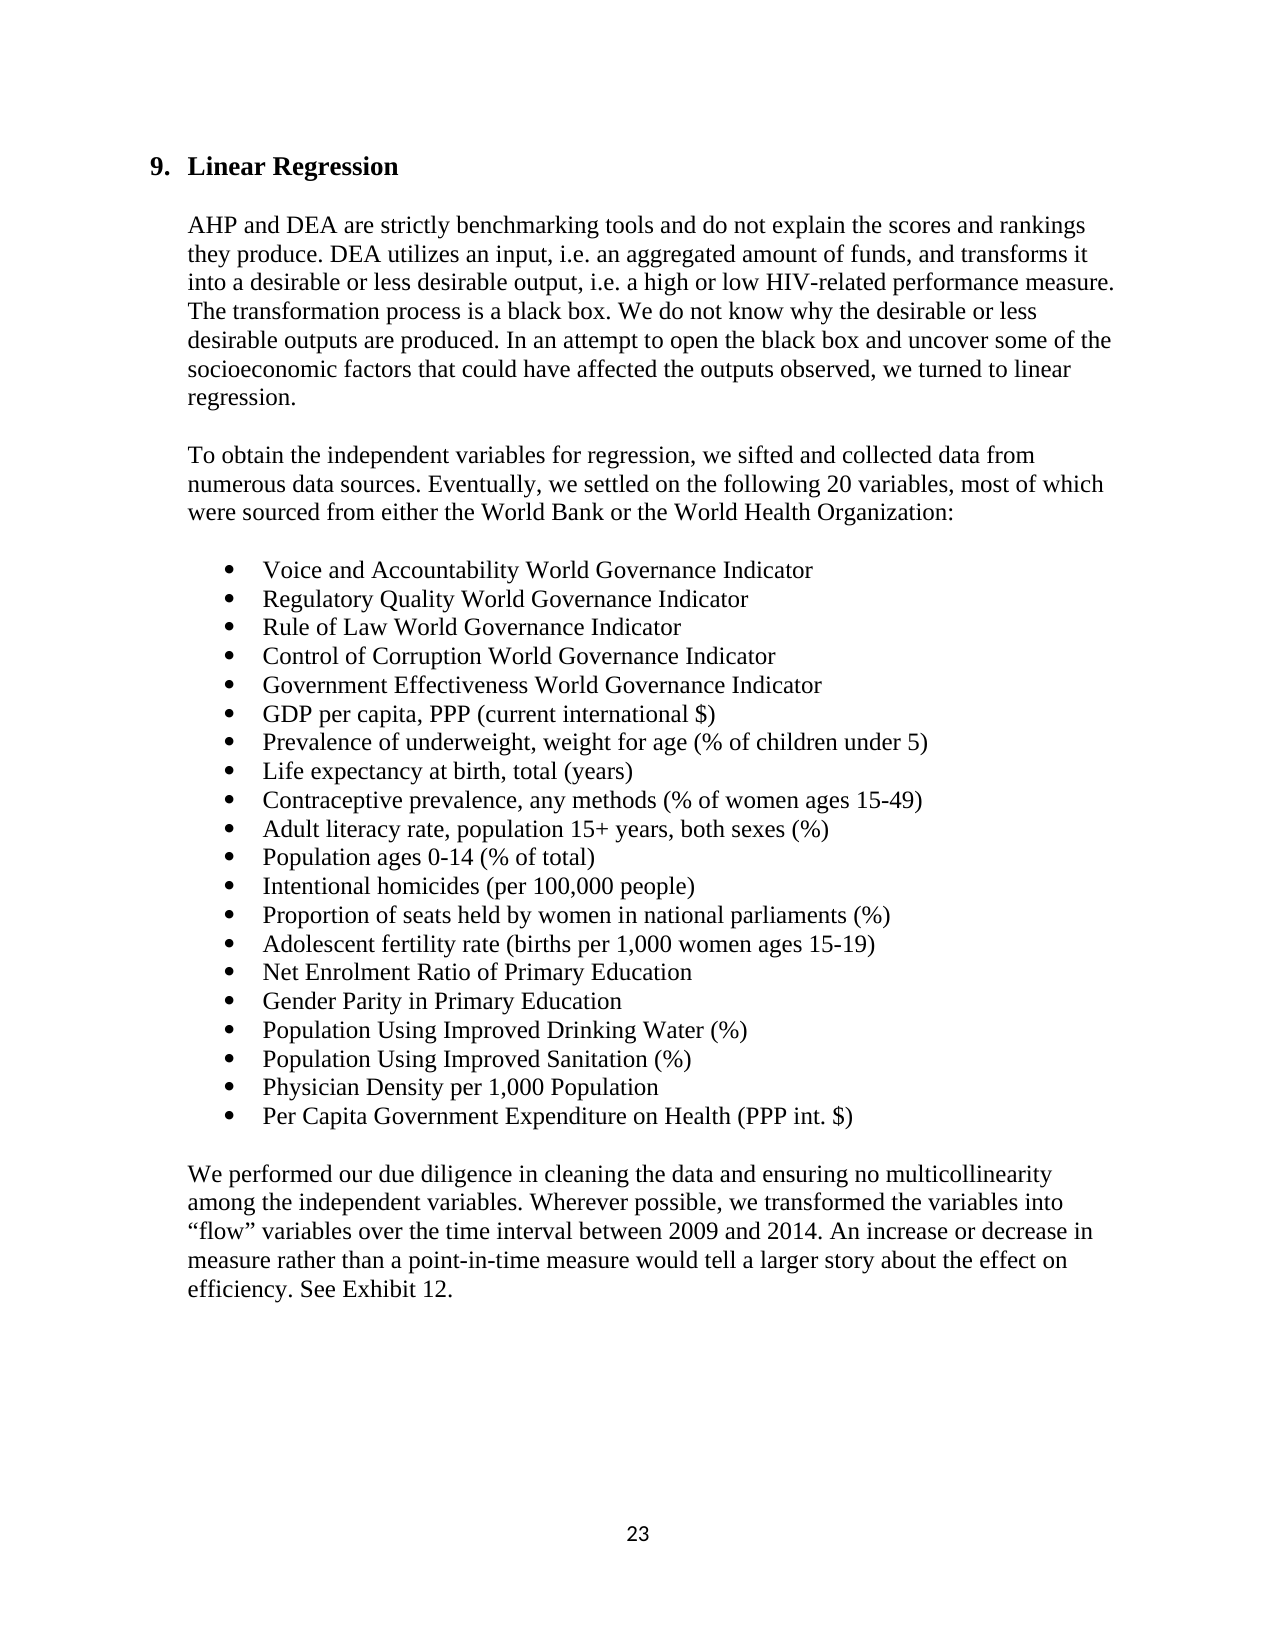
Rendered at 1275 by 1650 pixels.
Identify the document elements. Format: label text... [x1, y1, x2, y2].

list Rule of Law World Governance Indicator [225, 612, 1125, 641]
list Gender Parity in Primary Education [225, 986, 1125, 1015]
list Per Capita Government Expenditure on Health (PPP int. $) [225, 1101, 1125, 1130]
text We performed our due diligence in cleaning the data and ensuring no multicollinearity among the independent variables. Wherever possible, we transformed the variables into “flow” variables over the time interval between 2009 and 2014. An increase or decrease in measure rather than a point-in-time measure would tell a larger story about the effect on efficiency. See Exhibit 12. [187, 1159, 1125, 1302]
list Voice and Accountability World Governance Indicator [225, 555, 1125, 584]
text To obtain the independent variables for regression, we sifted and collected data from numerous data sources. Eventually, we settled on the following 20 variables, most of which were sourced from either the World Bank or the World Health Organization: [187, 440, 1125, 526]
list GDP per capita, PPP (current international $) [225, 699, 1125, 727]
list Adult literacy rate, population 15+ years, both sexes (%) [225, 814, 1125, 842]
list Proportion of seats held by women in national parliaments (%) [225, 900, 1125, 929]
list Regulatory Quality World Governance Indicator [225, 584, 1125, 612]
list Population Using Improved Sanitation (%) [225, 1044, 1125, 1072]
text AHP and DEA are strictly benchmarking tools and do not explain the scores and rankings they produce. DEA utilizes an input, i.e. an aggregated amount of funds, and transforms it into a desirable or less desirable output, i.e. a high or low HIV-related performance measure. The transformation process is a black box. We do not know why the desirable or less desirable outputs are produced. In an attempt to open the black box and uncover some of the socioeconomic factors that could have affected the outputs observed, we turned to linear regression. [187, 210, 1125, 411]
list Prevalence of underweight, weight for age (% of children under 5) [225, 727, 1125, 756]
list Population ages 0-14 (% of total) [225, 842, 1125, 871]
list Population Using Improved Drinking Water (%) [225, 1015, 1125, 1044]
list Physician Density per 1,000 Population [225, 1072, 1125, 1101]
list Government Effectiveness World Governance Indicator [225, 670, 1125, 699]
list Contraceptive prevalence, any methods (% of women ages 15-49) [225, 785, 1125, 814]
list Adolescent fertility rate (births per 1,000 women ages 15-19) [225, 929, 1125, 957]
list Linear Regression [150, 150, 1125, 181]
list Net Enrolment Ratio of Primary Education [225, 957, 1125, 986]
list Intentional homicides (per 100,000 people) [225, 871, 1125, 900]
list Control of Corruption World Governance Indicator [225, 641, 1125, 670]
list Life expectancy at birth, total (years) [225, 756, 1125, 785]
